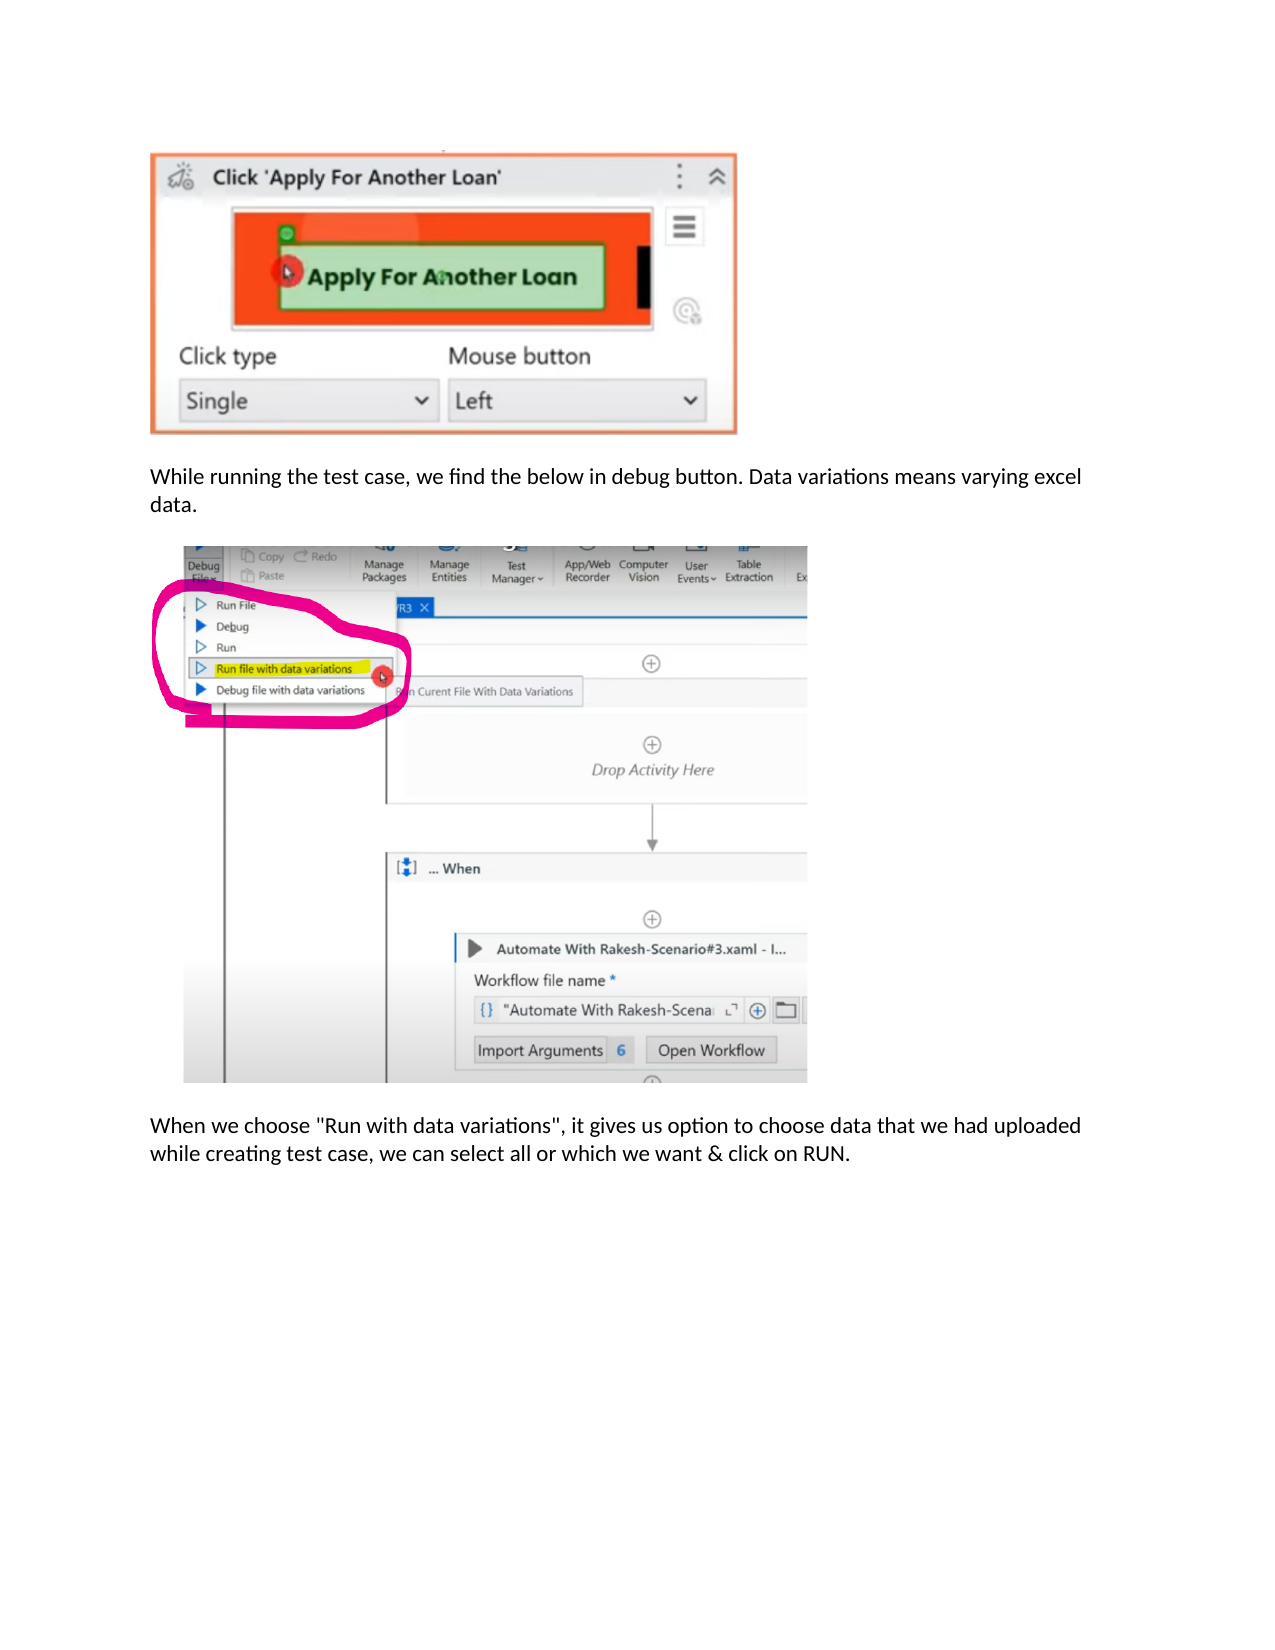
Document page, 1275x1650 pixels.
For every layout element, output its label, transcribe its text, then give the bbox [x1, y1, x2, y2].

text While running the test case, we find the below in debug button. Data variations means varying excel data. [150, 462, 1125, 518]
picture [150, 150, 738, 435]
text When we choose "Run with data variations", it gives us option to choose data that we had uploaded while creating test case, we can select all or which we want & click on RUN. [150, 1111, 1125, 1167]
picture [150, 546, 808, 1083]
